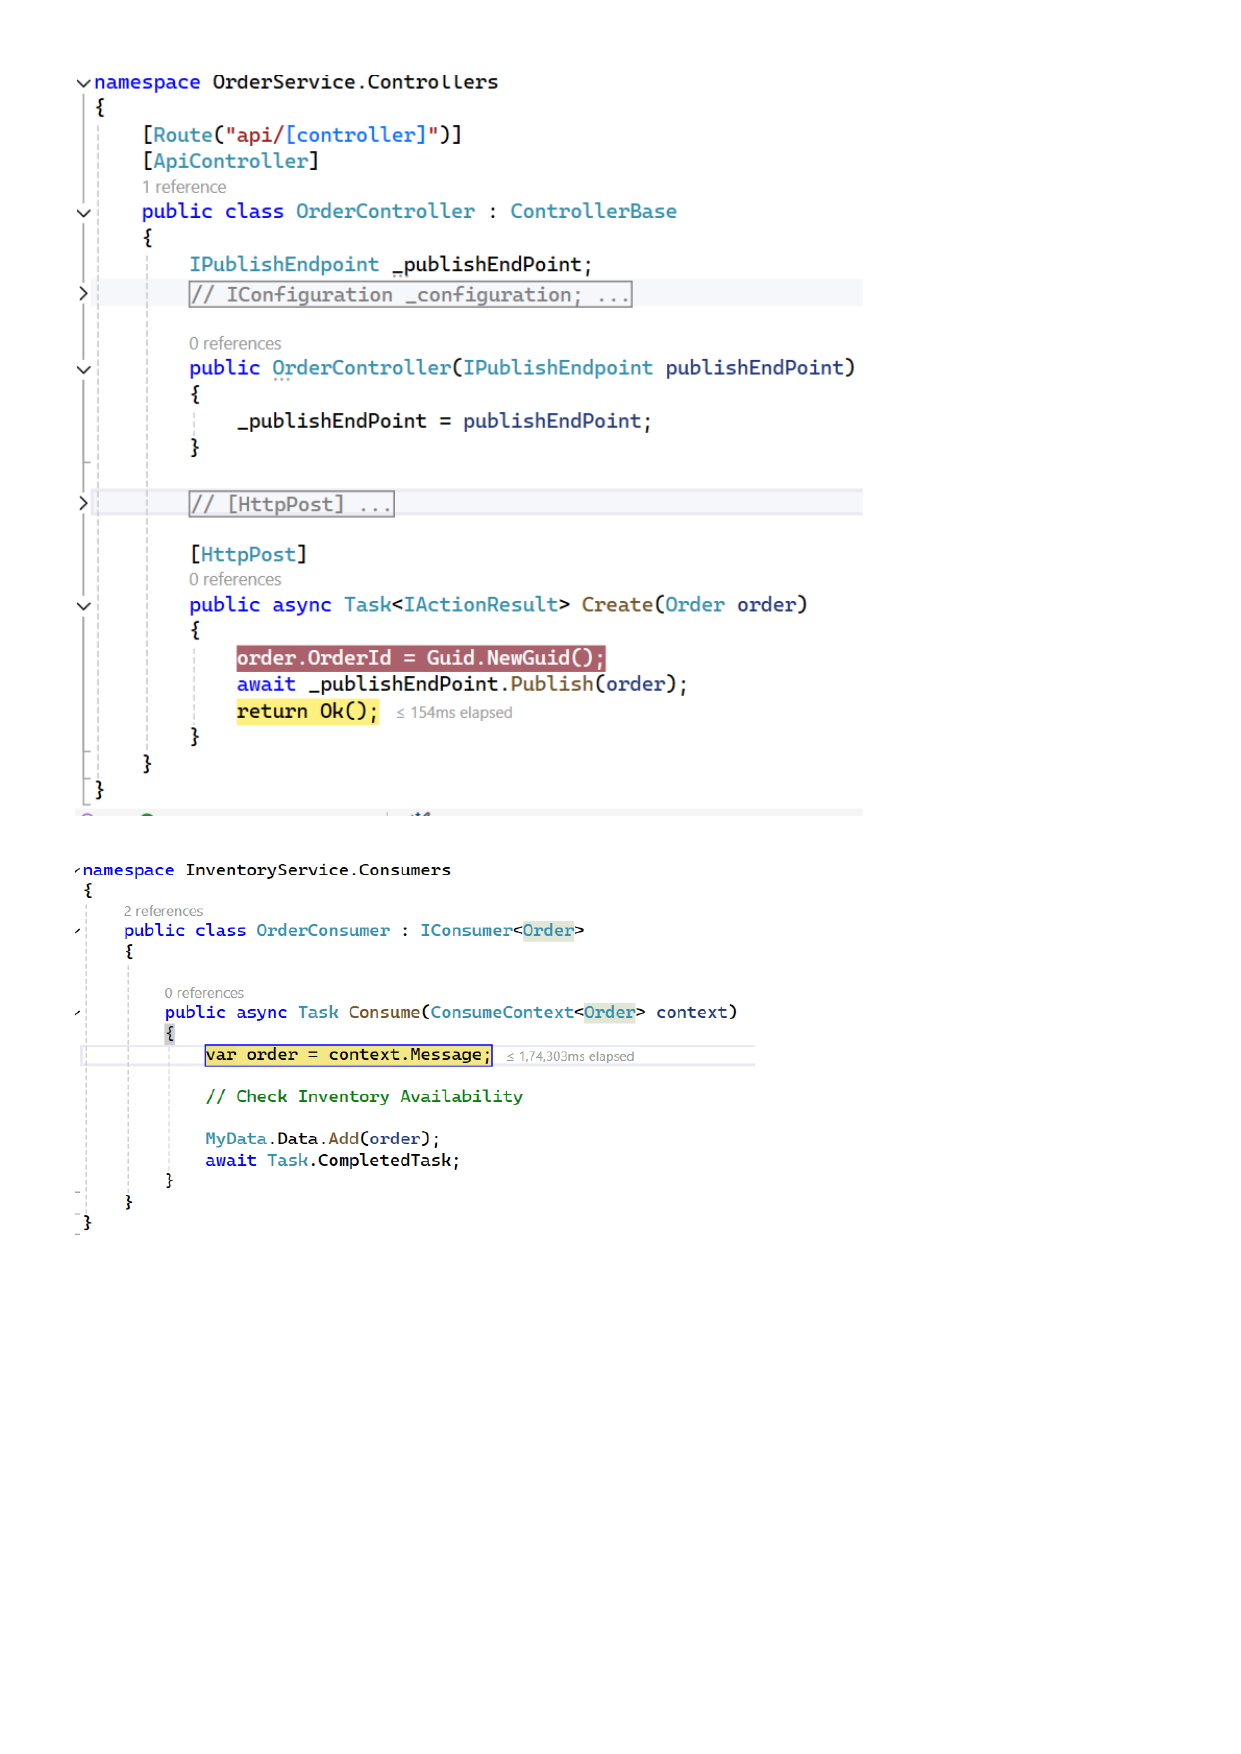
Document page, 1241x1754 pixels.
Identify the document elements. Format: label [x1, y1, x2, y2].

picture [75, 846, 756, 1243]
picture [75, 75, 863, 816]
